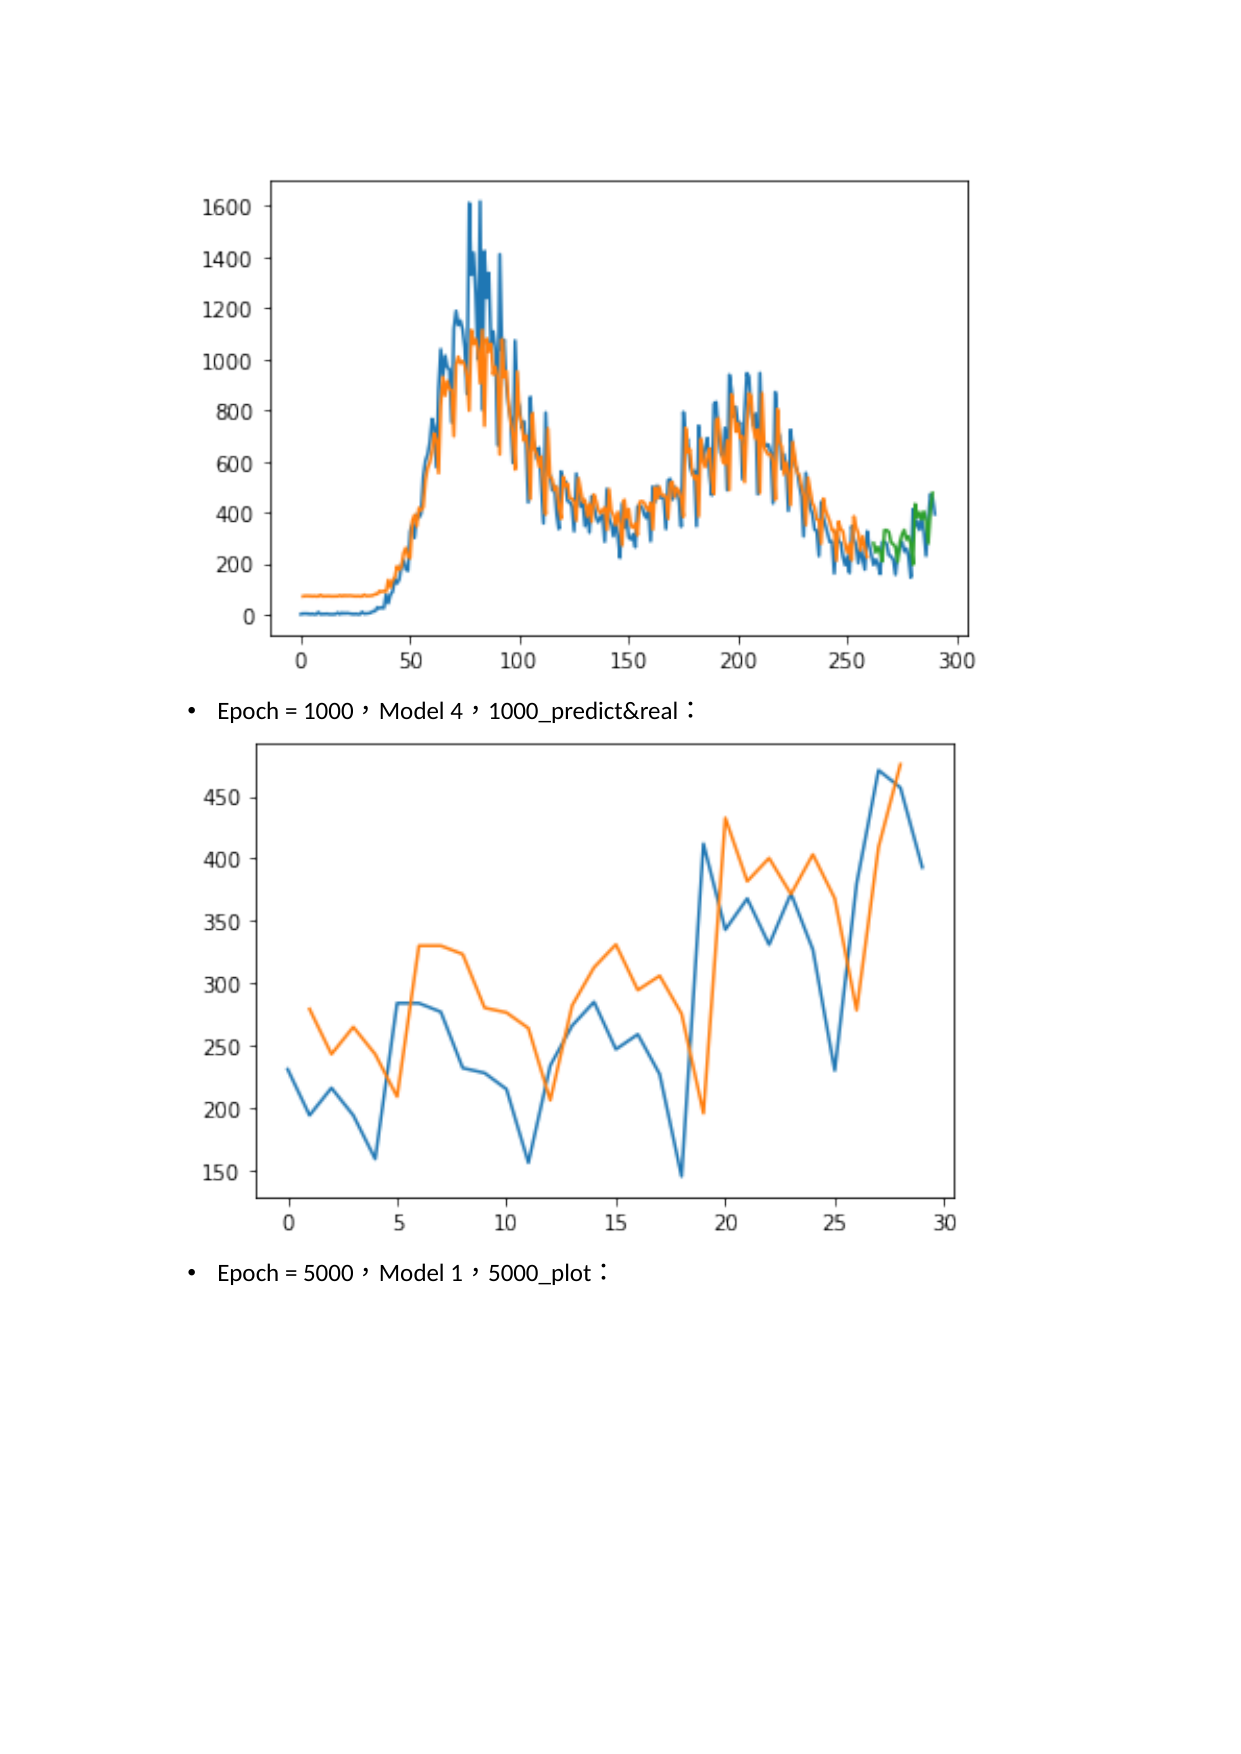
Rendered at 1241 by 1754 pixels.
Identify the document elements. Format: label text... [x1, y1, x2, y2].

picture [187, 731, 971, 1248]
list Epoch = 5000，Model 1，5000_plot： [187, 1252, 1053, 1289]
list Epoch = 1000，Model 4，1000_predict&real： [187, 689, 1053, 727]
picture [187, 168, 991, 686]
